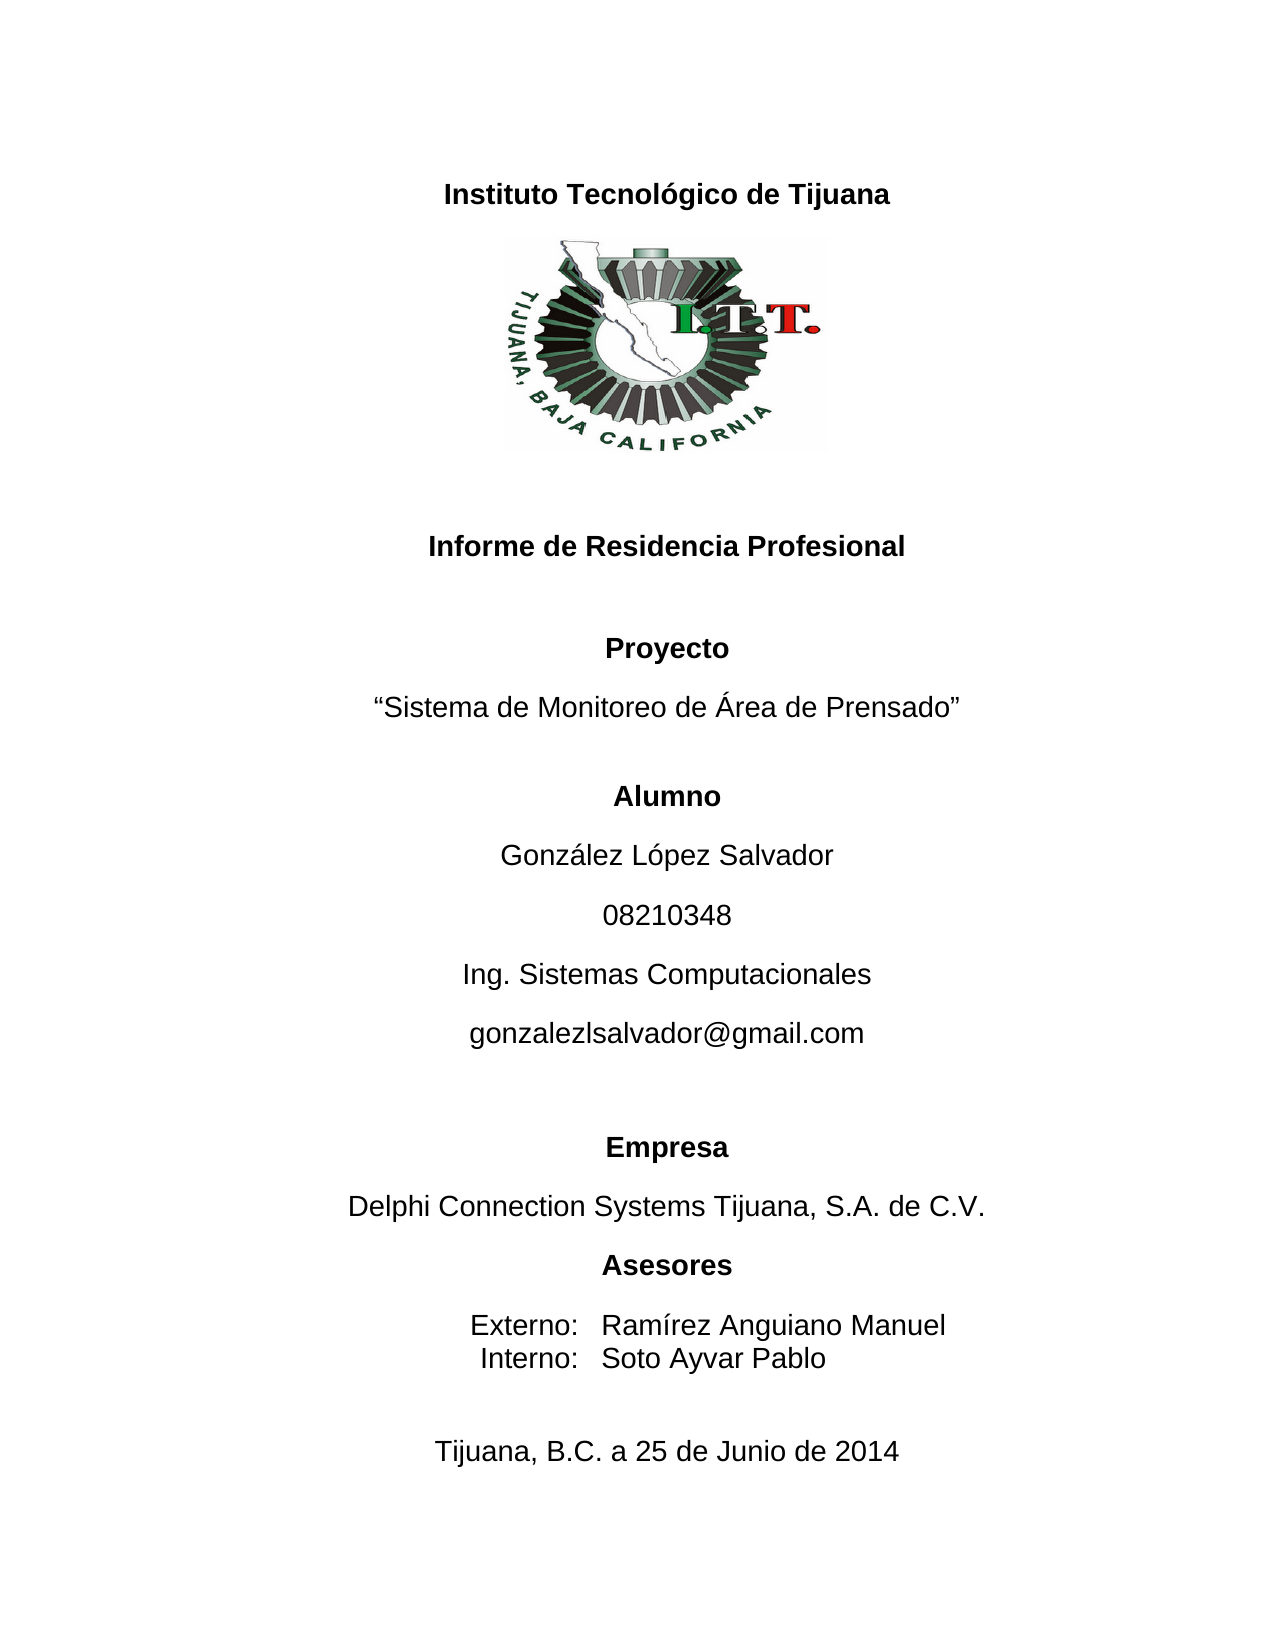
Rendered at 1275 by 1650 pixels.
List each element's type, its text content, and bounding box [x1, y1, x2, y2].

text 08210348 [177, 898, 1157, 931]
text Delphi Connection Systems Tijuana, S.A. de C.V. [177, 1189, 1157, 1223]
picture [505, 236, 829, 453]
text “Sistema de Monitoreo de Área de Prensado” [177, 691, 1157, 724]
text Instituto Tecnológico de Tijuana [177, 177, 1157, 211]
text Proyecto [177, 631, 1157, 665]
table_header Ramírez Anguiano Manuel [590, 1308, 972, 1341]
text Ing. Sistemas Computacionales [177, 957, 1157, 991]
text gonzalezlsalvador@gmail.com [177, 1016, 1157, 1050]
text Informe de Residencia Profesional [177, 529, 1157, 562]
table_header Externo: [362, 1308, 590, 1341]
text González López Salvador [177, 838, 1157, 872]
text Alumno [177, 779, 1157, 812]
text Empresa [177, 1130, 1157, 1163]
text Tijuana, B.C. a 25 de Junio de 2014 [177, 1434, 1157, 1468]
text Asesores [177, 1248, 1157, 1282]
table_cell Interno: [362, 1341, 590, 1375]
table_cell Soto Ayvar Pablo [590, 1341, 972, 1375]
